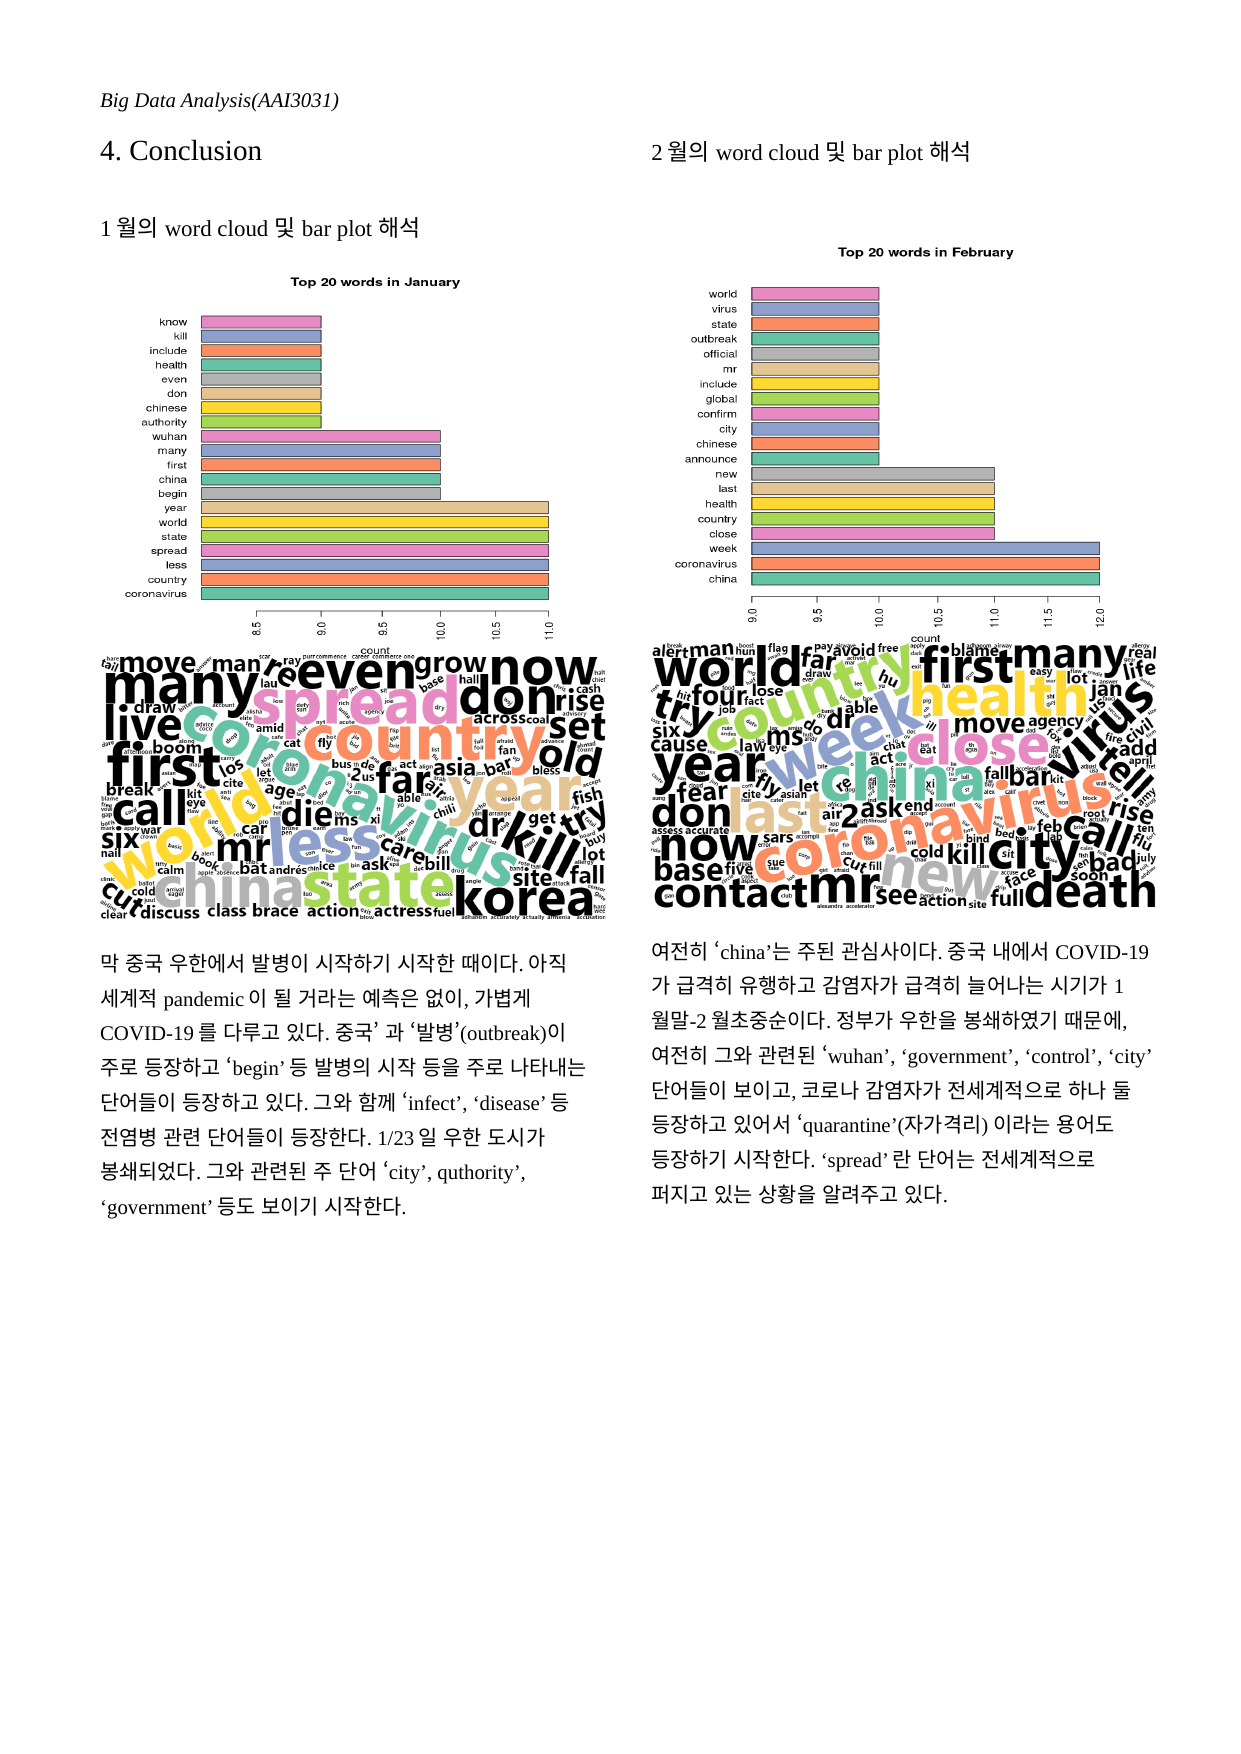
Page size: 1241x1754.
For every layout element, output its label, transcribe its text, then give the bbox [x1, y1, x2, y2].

picture [651, 228, 1157, 908]
text 여전히 ‘china’는 주된 관심사이다. 중국 내에서 COVID-19가 급격히 유행하고 감염자가 급격히 늘어나는 시기가 1월말-2월초중순이다. 정부가 우한을 봉쇄하였기 때문에, 여전히 그와 관련된 ‘wuhan’, ‘government’, ‘control’, ‘city’ 단어들이 보이고, 코로나 감염자가 전세계적으로 하나 둘 등장하고 있어서 ‘quarantine’(자가격리) 이라는 용어도 등장하기 시작한다. ‘spread’ 란 단어는 전세계적으로 퍼지고 있는 상황을 알려주고 있다. [651, 935, 1157, 1208]
text 1월의 word cloud 및 bar plot 해석 [100, 209, 606, 243]
text 막 중국 우한에서 발병이 시작하기 시작한 때이다. 아직 세계적 pandemic이 될 거라는 예측은 없이, 가볍게 COVID-19를 다루고 있다. 중국’ 과 ‘발병’(outbreak)이 주로 등장하고 ‘begin’ 등 발병의 시작 등을 주로 나타내는 단어들이 등장하고 있다. 그와 함께 ‘infect’, ‘disease’ 등 전염병 관련 단어들이 등장한다. 1/23일 우한 도시가 봉쇄되었다. 그와 관련된 주 단어 ‘city’, quthority’, ‘government’ 등도 보이기 시작한다. [100, 947, 606, 1220]
text 4. Conclusion [100, 133, 606, 167]
picture [100, 260, 606, 920]
text 2월의 word cloud 및 bar plot 해석 [651, 133, 1157, 167]
